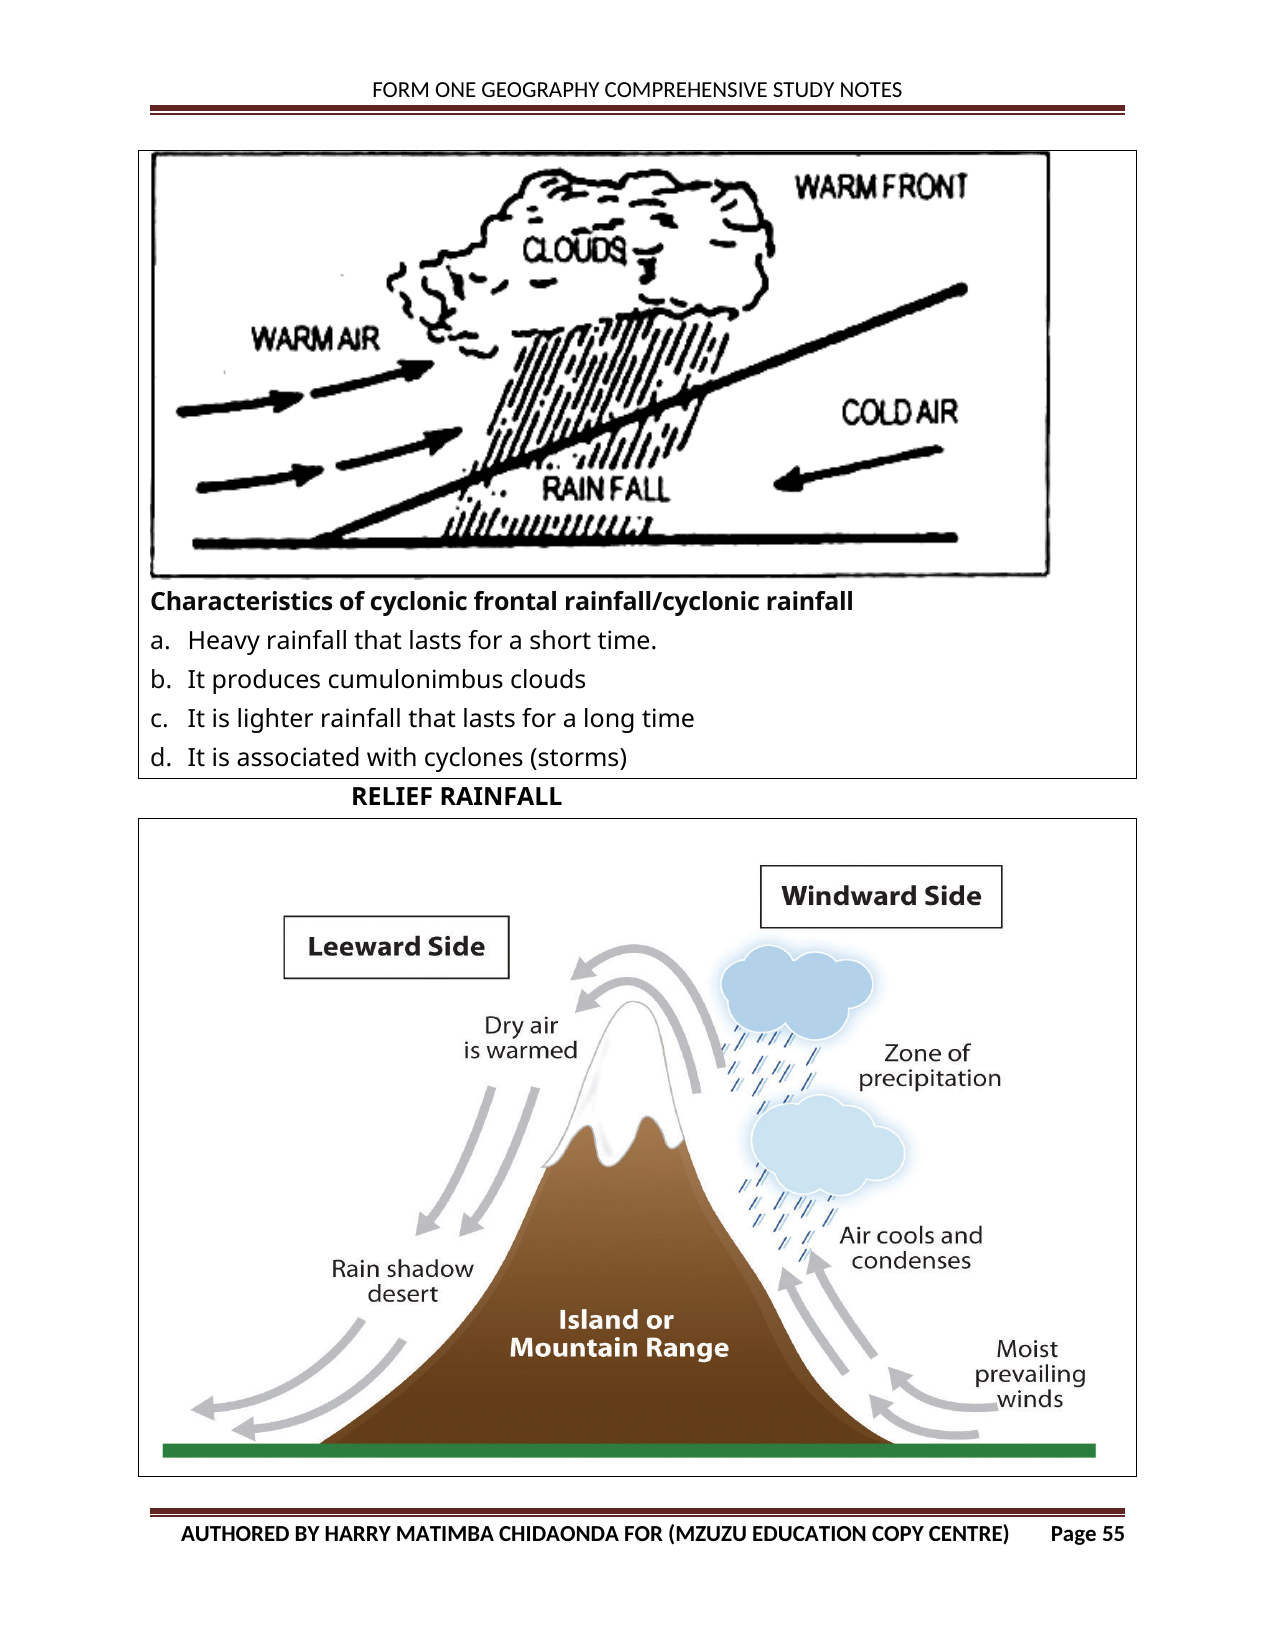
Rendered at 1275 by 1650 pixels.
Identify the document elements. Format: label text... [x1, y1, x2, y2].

picture [150, 851, 1106, 1472]
picture [150, 151, 1052, 580]
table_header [139, 819, 1136, 1476]
text RELIEF RAINFALL [150, 779, 1125, 813]
table_header This rainfall occurs when a warm, tropical air mass comes in contact with a cold, polar air mass at the front. After meeting, the warm air mass rises over the cold air mass. Upon rising, the air is cooled and so condenses to form a stratus cloud. Thus when the stratus cloud becomes saturated, it begins to precipitate or which eventually brings about rainfall. FRONTAL RAINFALL Characteristics of cyclonic frontal rainfall/cyclonic rainfall Heavy rainfall that lasts for a short time. It produces cumulonimbus clouds It is lighter rainfall that lasts for a long time It is associated with cyclones (storms) [139, 151, 1136, 778]
